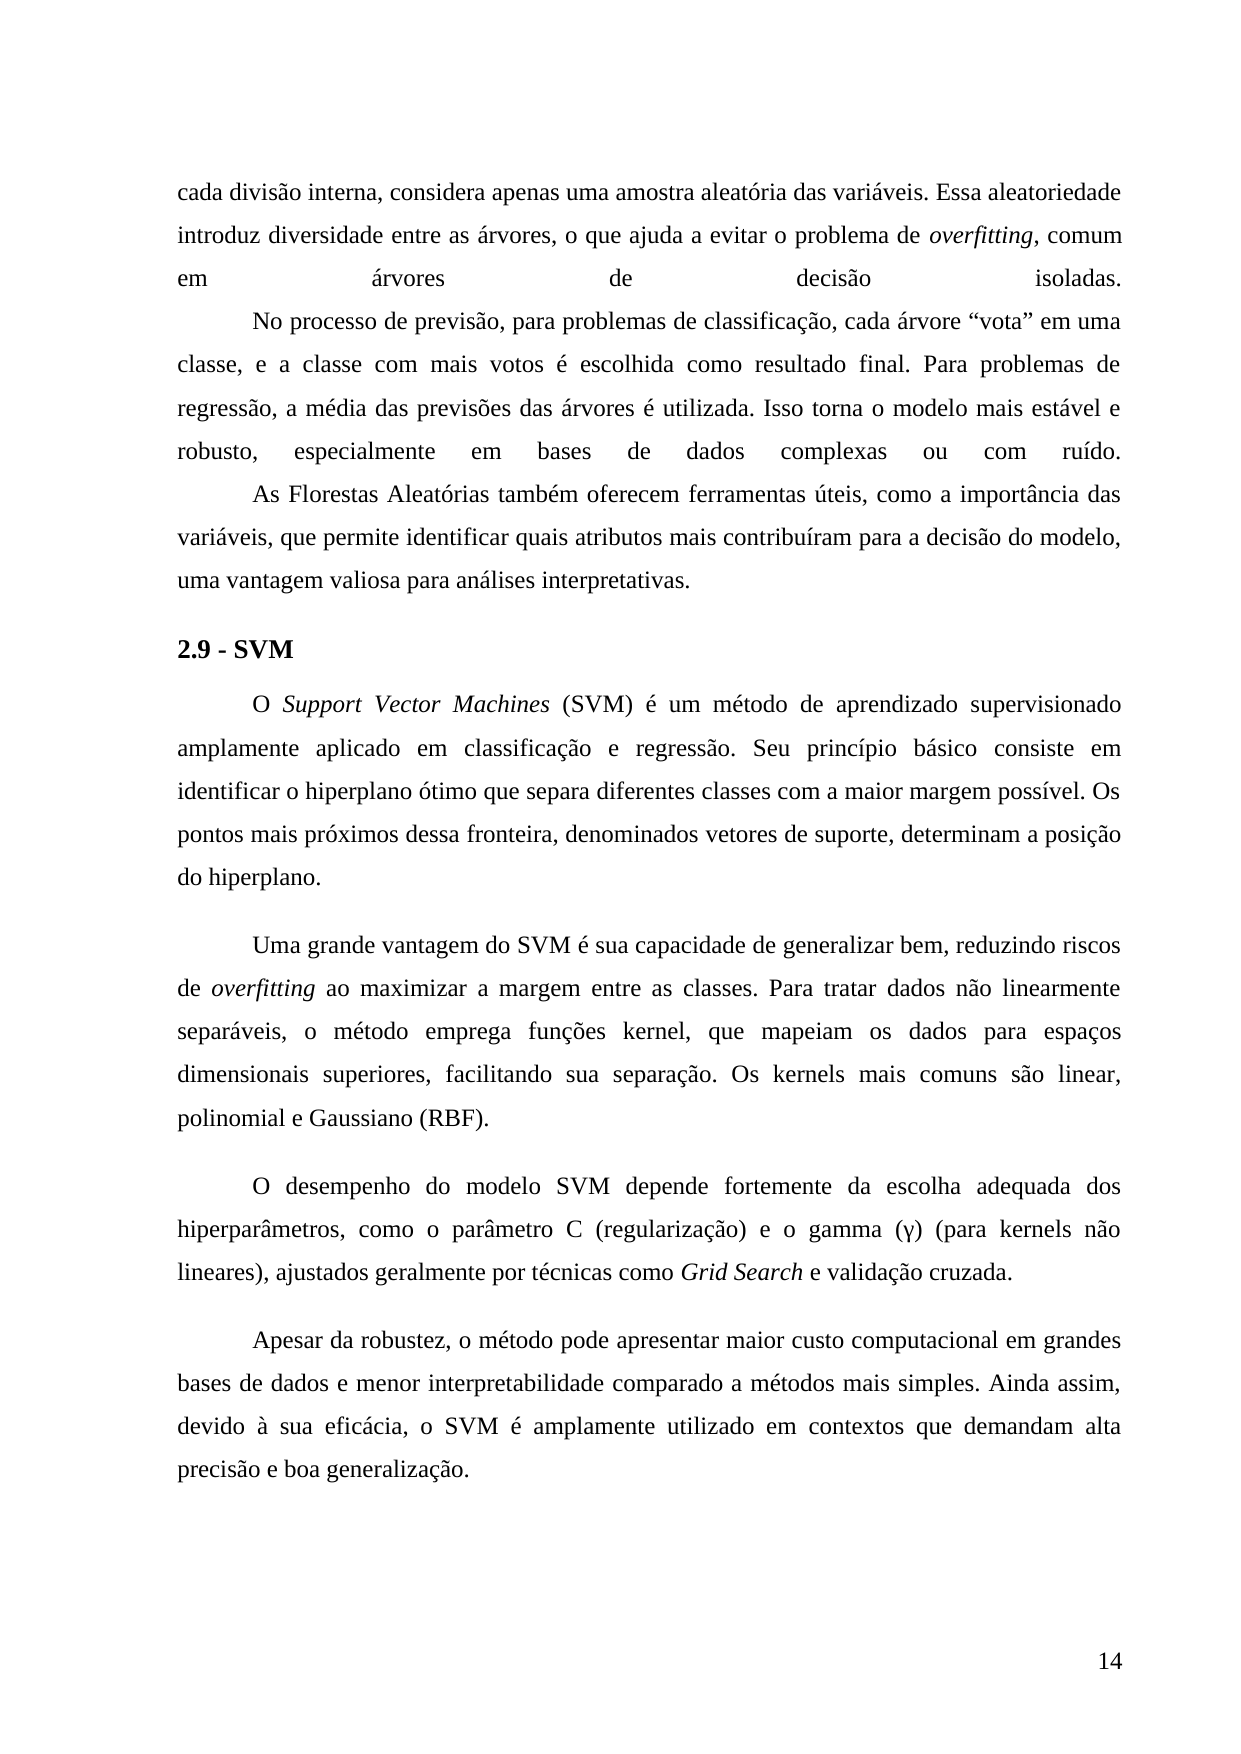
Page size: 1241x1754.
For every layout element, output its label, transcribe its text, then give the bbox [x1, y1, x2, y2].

text Apesar da robustez, o método pode apresentar maior custo computacional em grandes bases de dados e menor interpretabilidade comparado a métodos mais simples. Ainda assim, devido à sua eficácia, o SVM é amplamente utilizado em contextos que demandam alta precisão e boa generalização. [177, 1325, 1122, 1483]
text O Support Vector Machines (SVM) é um método de aprendizado supervisionado amplamente aplicado em classificação e regressão. Seu princípio básico consiste em identificar o hiperplano ótimo que separa diferentes classes com a maior margem possível. Os pontos mais próximos dessa fronteira, denominados vetores de suporte, determinam a posição do hiperplano. [177, 689, 1122, 891]
subtitle 2.9 - SVM [177, 633, 1122, 664]
text Uma grande vantagem do SVM é sua capacidade de generalizar bem, reduzindo riscos de overfitting ao maximizar a margem entre as classes. Para tratar dados não linearmente separáveis, o método emprega funções kernel, que mapeiam os dados para espaços dimensionais superiores, facilitando sua separação. Os kernels mais comuns são linear, polinomial e Gaussiano (RBF). [177, 930, 1122, 1131]
text O desempenho do modelo SVM depende fortemente da escolha adequada dos hiperparâmetros, como o parâmetro C (regularização) e o gamma (γ) (para kernels não lineares), ajustados geralmente por técnicas como Grid Search e validação cruzada. [177, 1171, 1122, 1286]
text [177, 177, 1122, 594]
